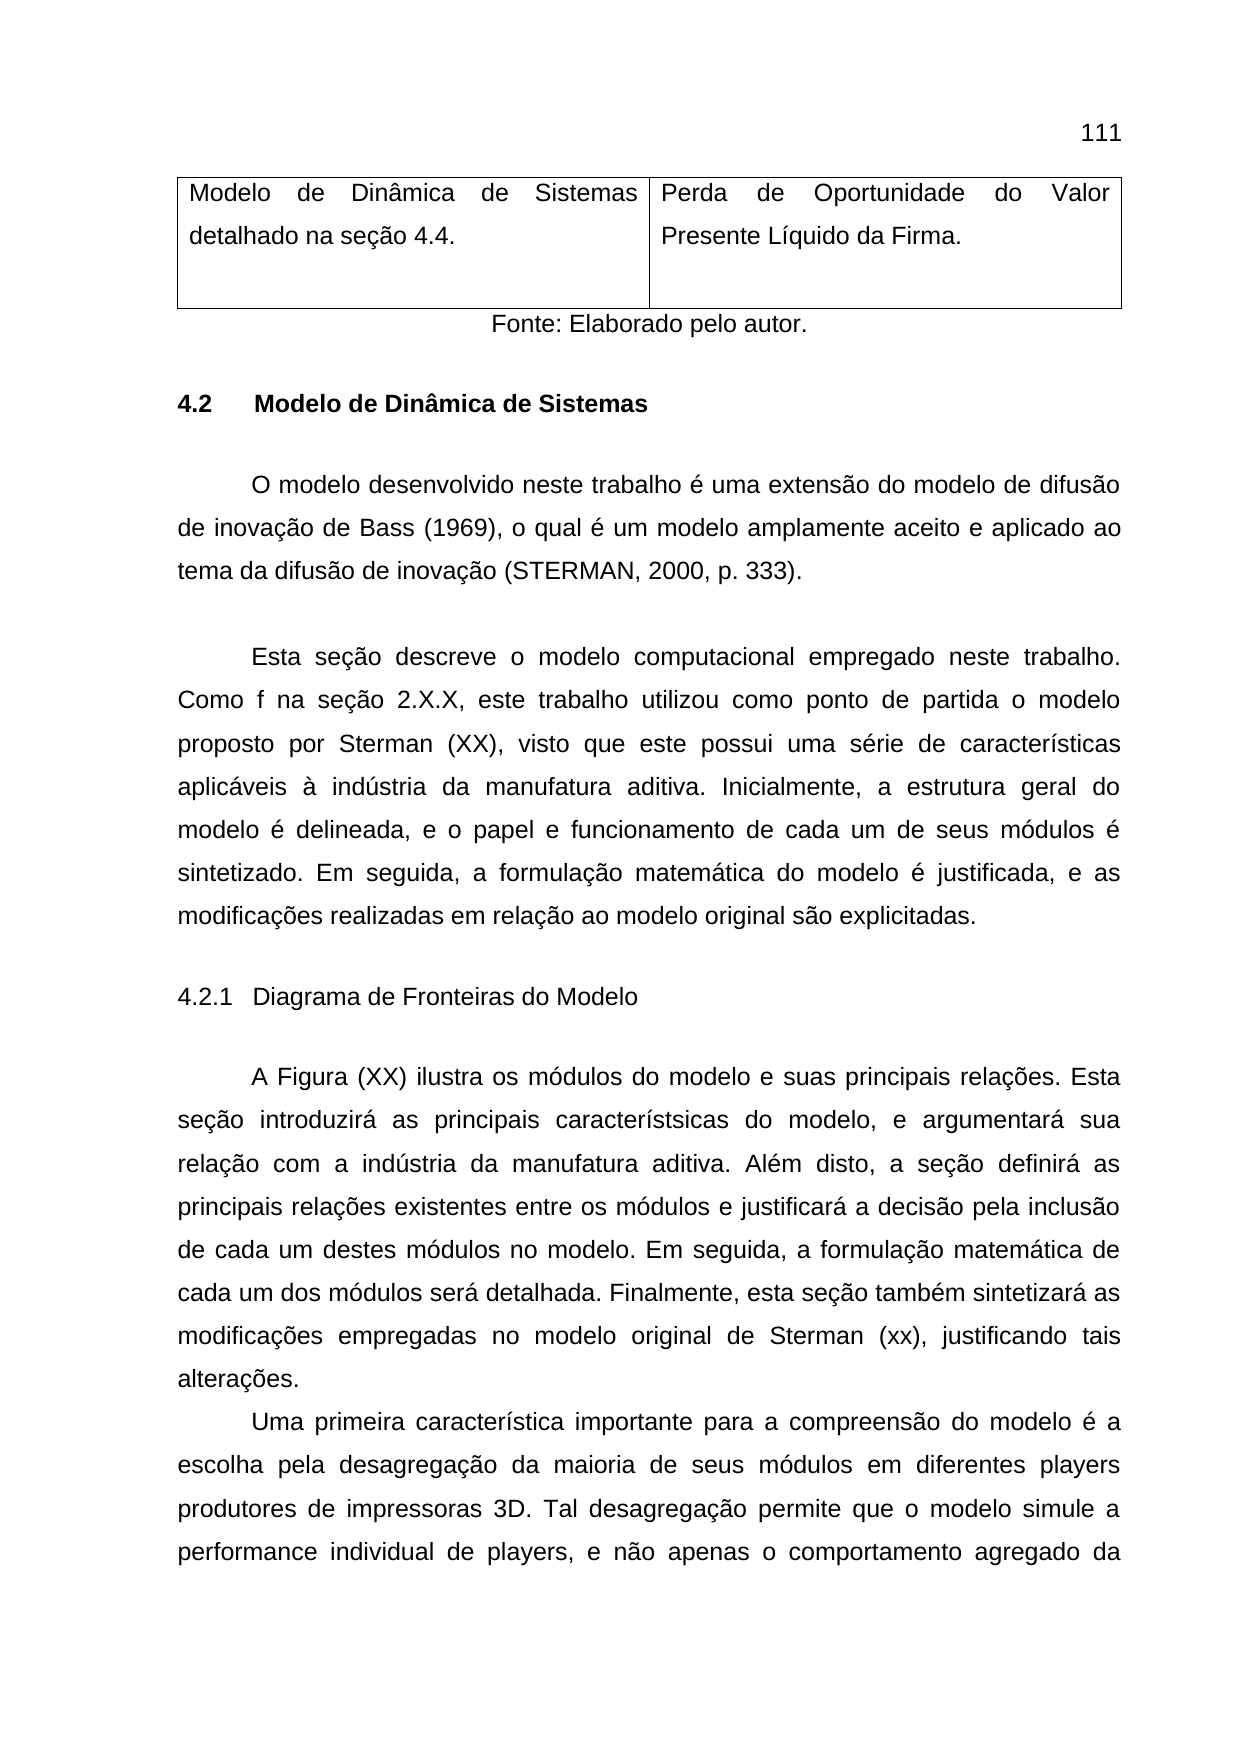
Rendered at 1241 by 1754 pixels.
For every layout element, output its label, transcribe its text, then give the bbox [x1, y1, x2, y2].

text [177, 1407, 1122, 1565]
table_cell Perda de Oportunidade do Valor Presente Líquido da Firma. [650, 178, 1121, 307]
text Fonte: Elaborado pelo autor. [177, 309, 1122, 337]
text A Figura (XX) ilustra os módulos do modelo e suas principais relações. Esta seção introduzirá as principais característsicas do modelo, e argumentará sua relação com a indústria da manufatura aditiva. Além disto, a seção definirá as principais relações existentes entre os módulos e justificará a decisão pela inclusão de cada um destes módulos no modelo. Em seguida, a formulação matemática de cada um dos módulos será detalhada. Finalmente, esta seção também sintetizará as modificações empregadas no modelo original de Sterman (xx), justificando tais alterações. [177, 1062, 1122, 1393]
text Esta seção descreve o modelo computacional empregado neste trabalho. Como f na seção 2.X.X, este trabalho utilizou como ponto de partida o modelo proposto por Sterman (XX), visto que este possui uma série de características aplicáveis à indústria da manufatura aditiva. Inicialmente, a estrutura geral do modelo é delineada, e o papel e funcionamento de cada um de seus módulos é sintetizado. Em seguida, a formulação matemática do modelo é justificada, e as modificações realizadas em relação ao modelo original são explicitadas. [177, 642, 1122, 930]
text O modelo desenvolvido neste trabalho é uma extensão do modelo de difusão de inovação de Bass (1969), o qual é um modelo amplamente aceito e aplicado ao tema da difusão de inovação (STERMAN, 2000, p. 333). [177, 470, 1122, 585]
subtitle Modelo de Dinâmica de Sistemas [177, 389, 1122, 418]
subtitle Diagrama de Fronteiras do Modelo [177, 982, 1122, 1010]
table_cell Modelo de Dinâmica de Sistemas detalhado na seção 4.4. [178, 178, 649, 307]
